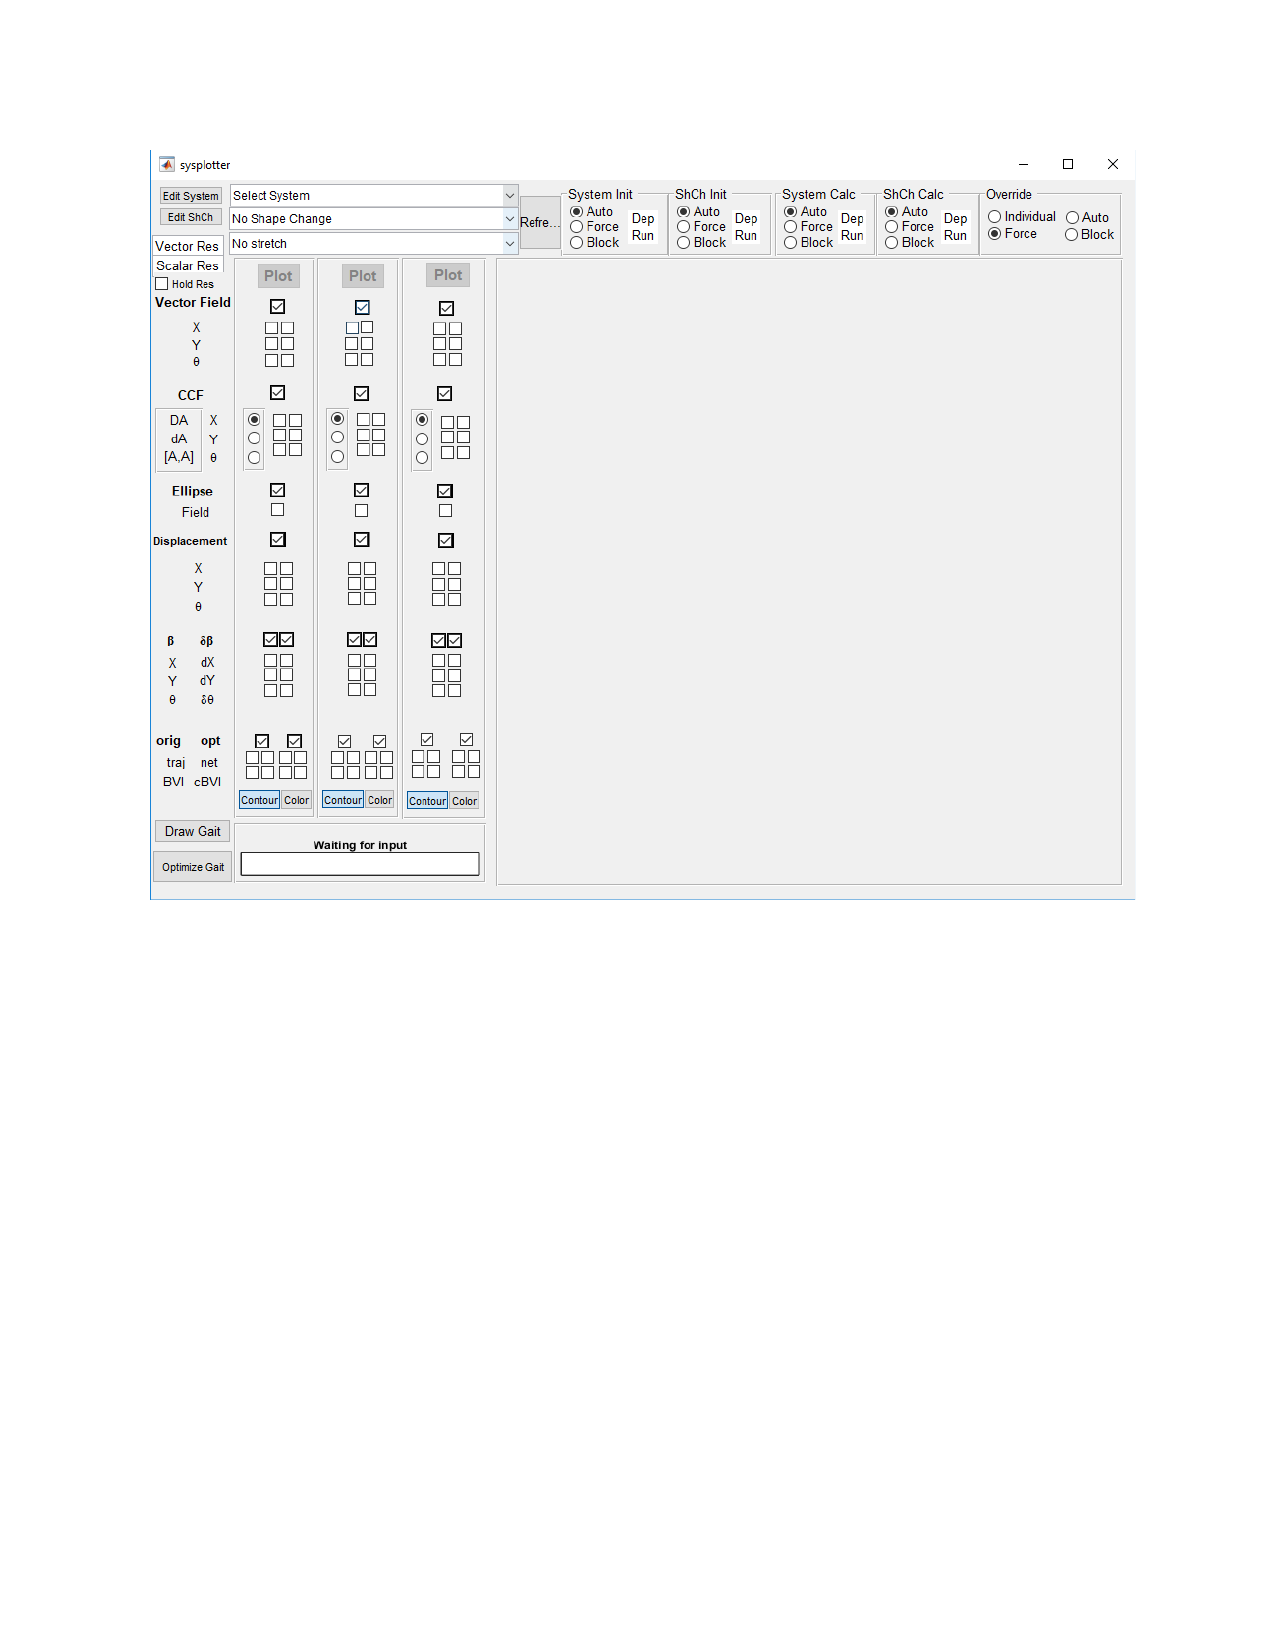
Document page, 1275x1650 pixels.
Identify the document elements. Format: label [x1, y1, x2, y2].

picture [150, 150, 1136, 900]
